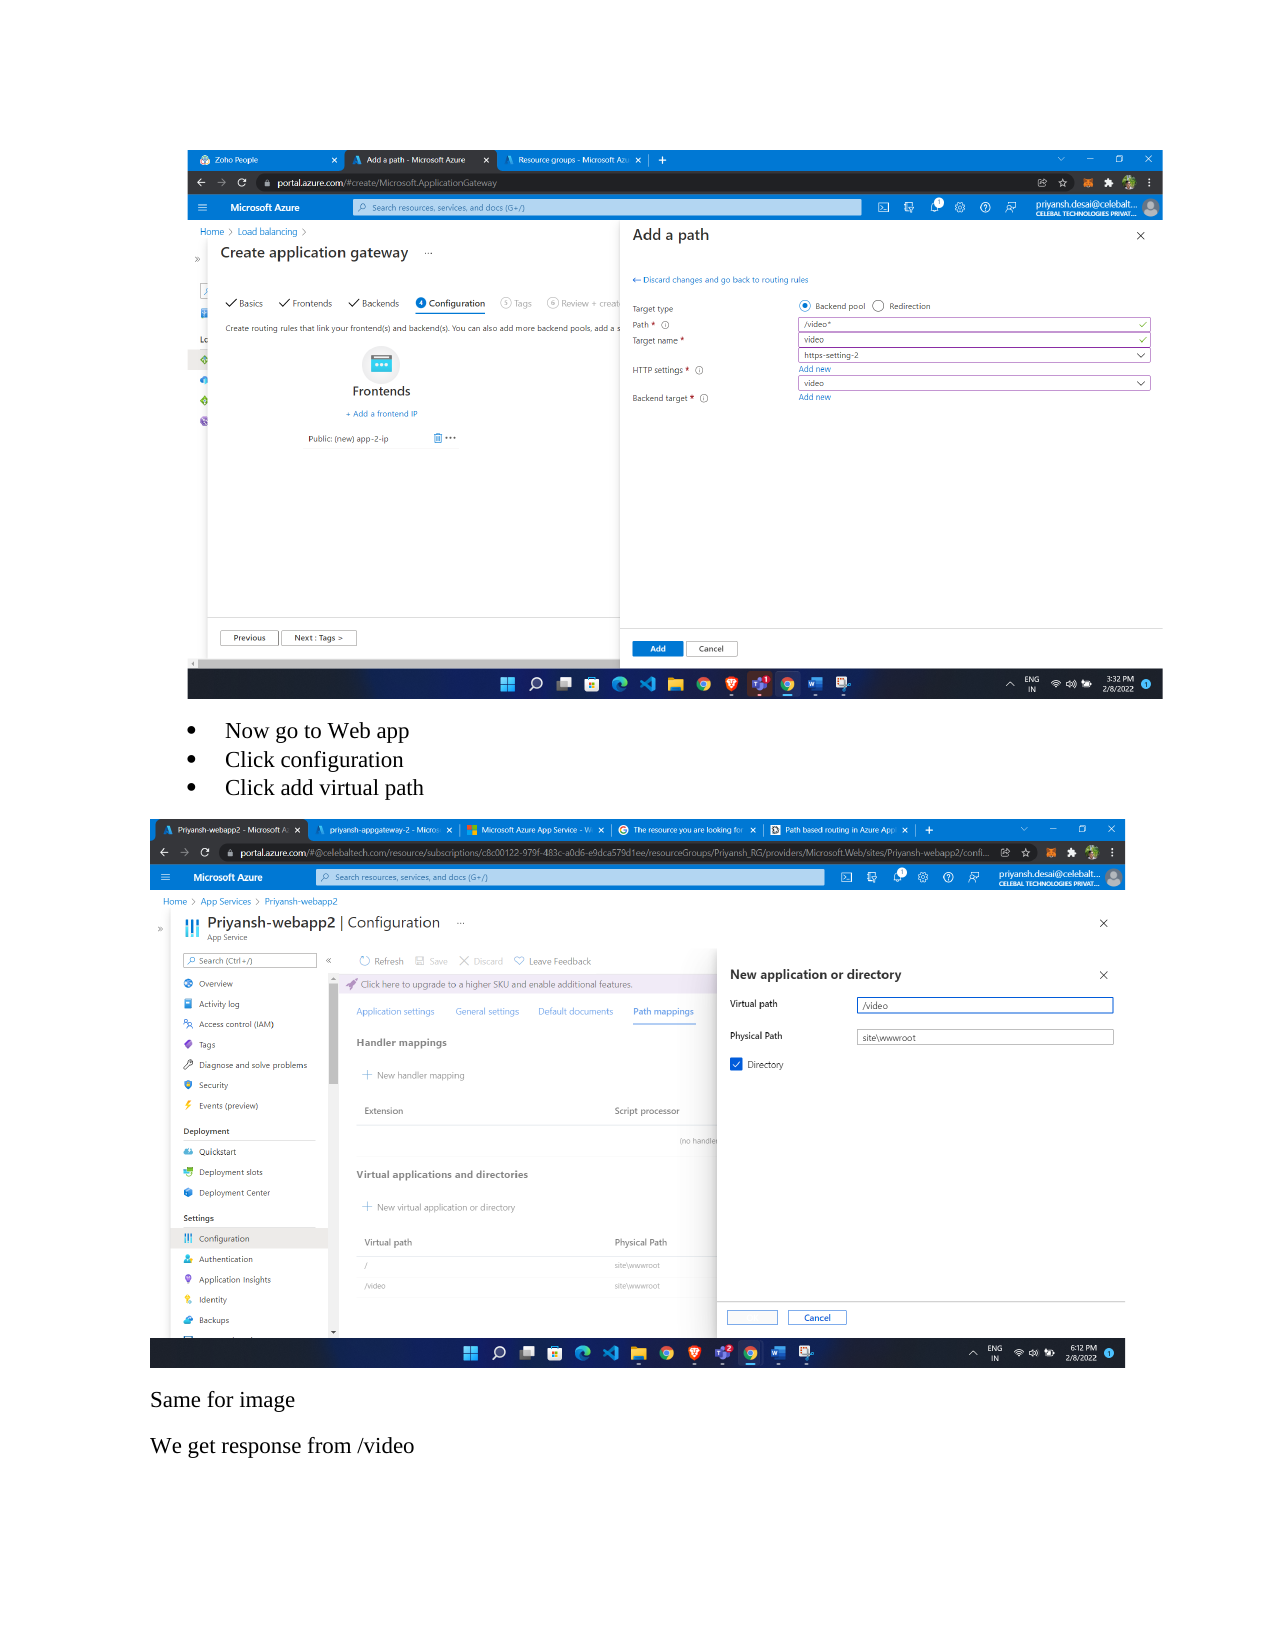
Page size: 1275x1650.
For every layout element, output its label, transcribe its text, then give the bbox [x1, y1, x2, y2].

text Same for image [150, 1387, 1125, 1413]
text We get response from /video [150, 1432, 1125, 1458]
list Now go to Web app [187, 717, 1125, 744]
list Click add virtual path [187, 774, 1125, 801]
picture [150, 819, 1125, 1368]
list Click configuration [187, 746, 1125, 772]
picture [187, 150, 1163, 699]
